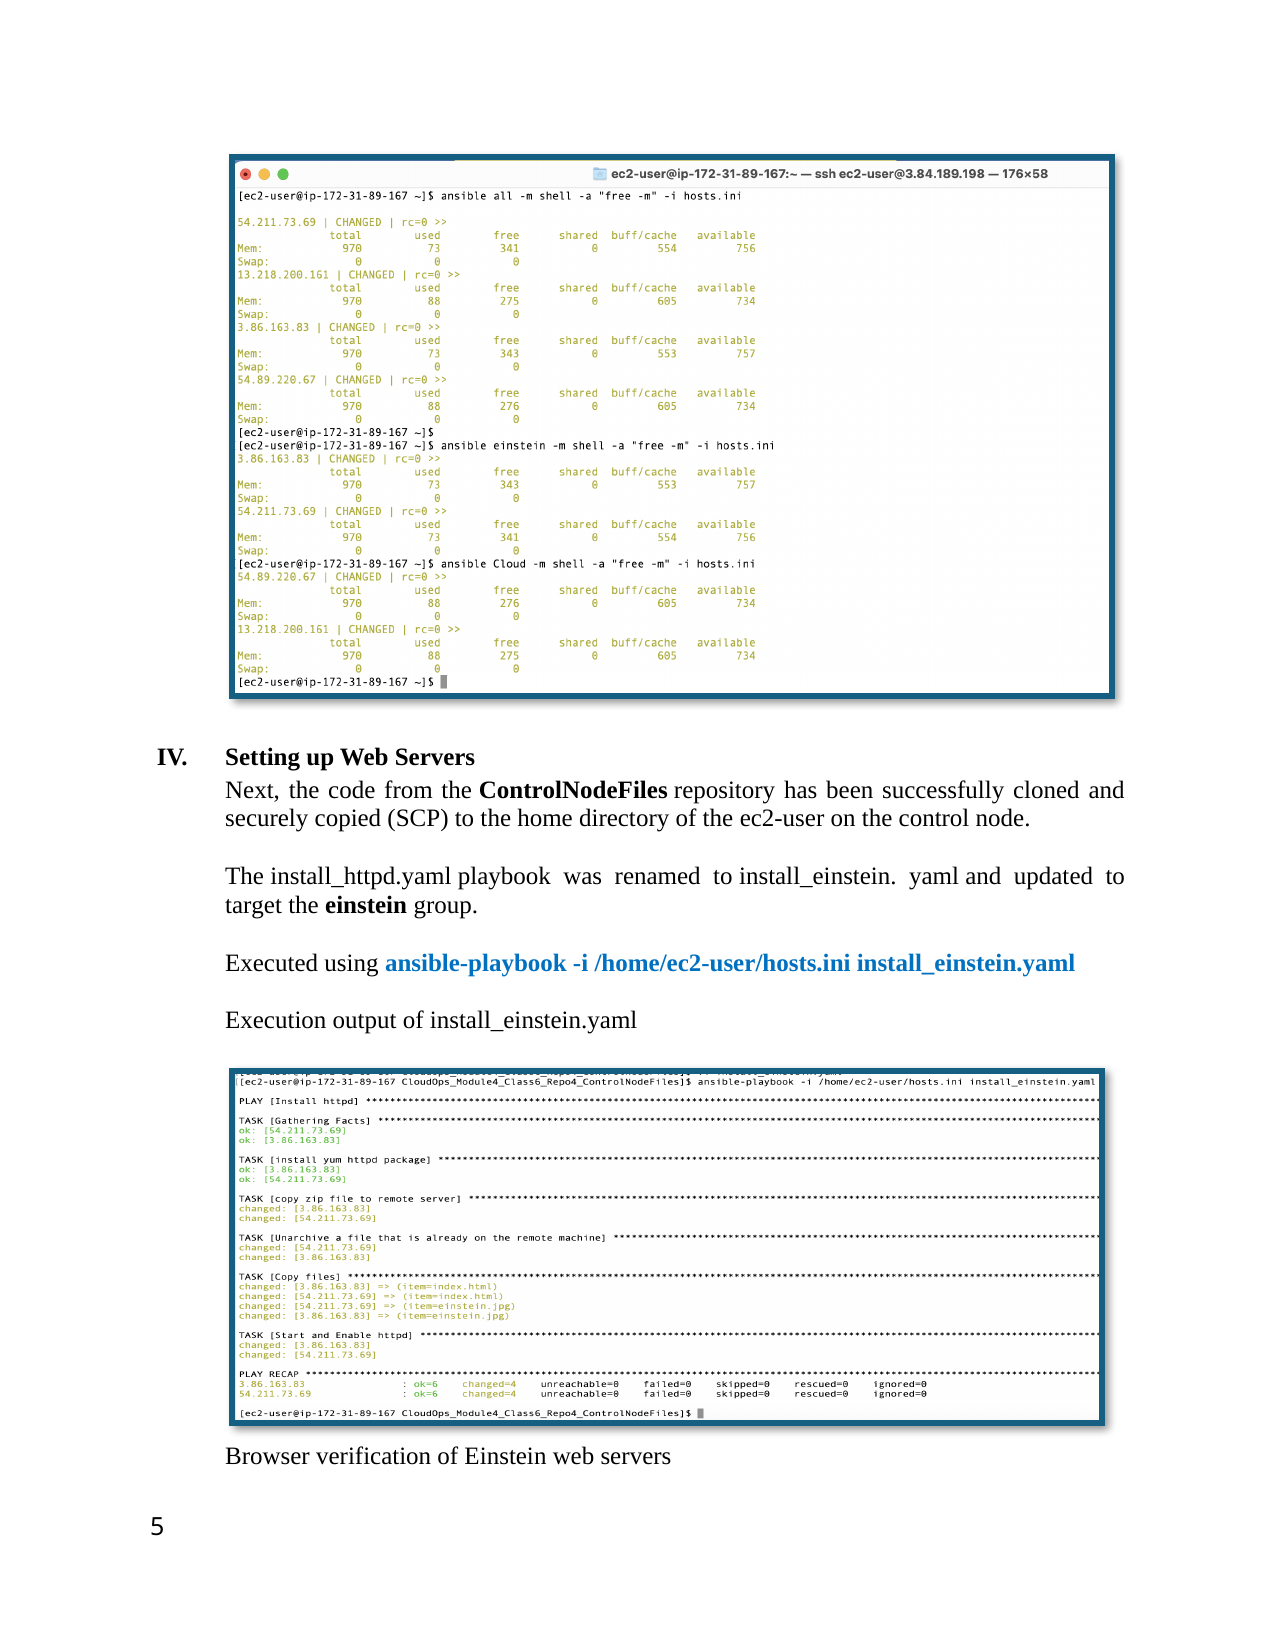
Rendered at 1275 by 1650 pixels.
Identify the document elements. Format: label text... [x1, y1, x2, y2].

picture [235, 160, 1109, 693]
list The install_httpd.yaml playbook was renamed to install_einstein. yaml and updated to target the einstein group. [225, 861, 1125, 918]
list Setting up Web Servers [187, 742, 1125, 771]
text Execution output of install_einstein.yaml [225, 1006, 1125, 1034]
picture [235, 1074, 1099, 1420]
list Next, the code from the ControlNodeFiles repository has been successfully cloned and securely copied (SCP) to the home directory of the ec2-user on the control node. [225, 775, 1125, 832]
text Executed using ansible-playbook -i /home/ec2-user/hosts.ini install_einstein.yaml [150, 948, 1125, 976]
